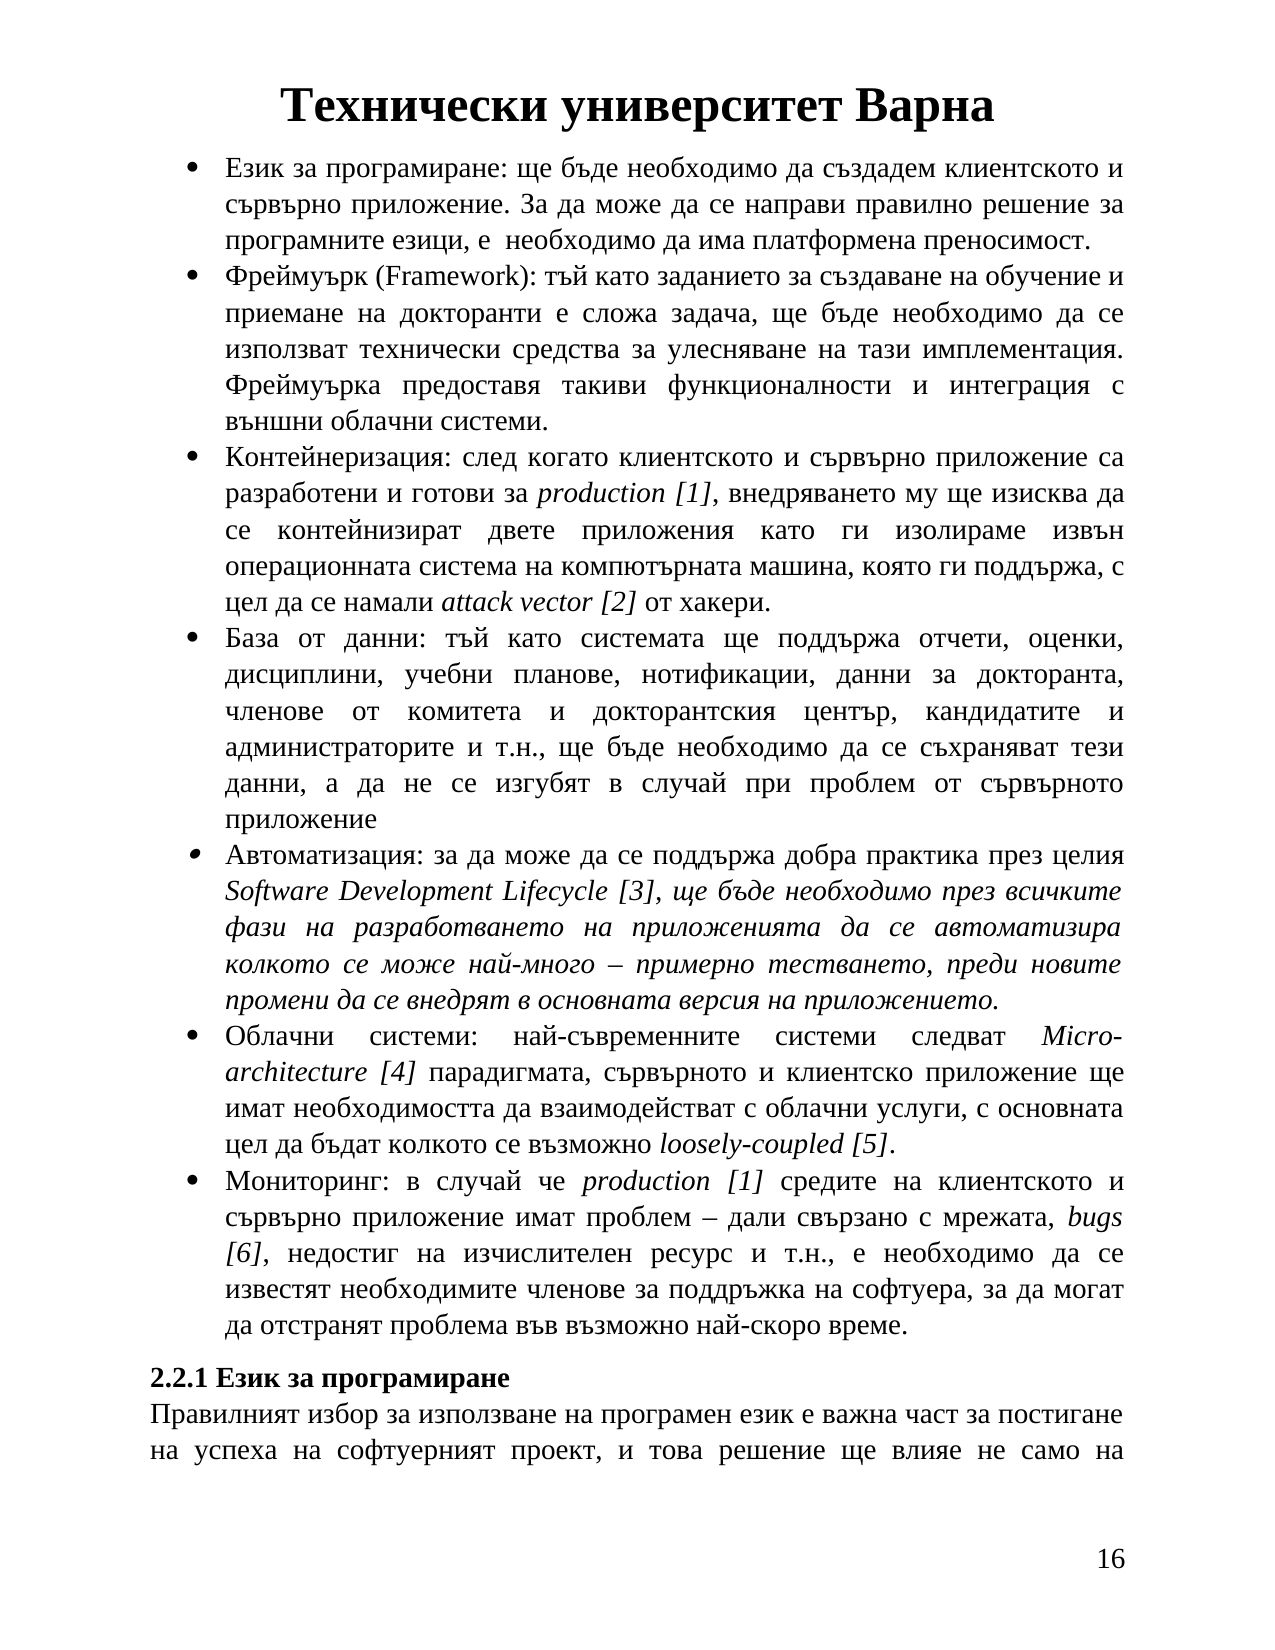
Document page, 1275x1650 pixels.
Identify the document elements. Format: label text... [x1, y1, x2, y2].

subtitle 2.2.1 Език за програмиране [150, 1360, 1125, 1394]
list Мониторинг: в случай че production [1] средите на клиентското и сървърно приложение имат проблем – дали свързано с мрежата, bugs [6], недостиг на изчислителен ресурс и т.н., е необходимо да се известят необходимите членове за поддръжка на софтуера, за да могат да отстранят проблема във възможно най-скоро време. [187, 1163, 1125, 1341]
list Фреймуърк (Framework): тъй като заданието за създаване на обучение и приемане на докторанти е сложа задача, ще бъде необходимо да се използват технически средства за улесняване на тази имплементация. Фреймуърка предоставя такиви функционалности и интеграция с външни облачни системи. [187, 258, 1125, 437]
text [150, 1396, 1125, 1466]
list Автоматизация: за да може да се поддържа добра практика през целия Software Development Lifecycle [3], ще бъде необходимо през всичките фази на разработването на приложенията да се автоматизира колкото се може най-много – примерно тестването, преди новите промени да се внедрят в основната версия на приложението. [187, 837, 1125, 1015]
list Контейнеризация: след когато клиентското и сървърно приложение са разработени и готови за production [1], внедряването му ще изисква да се контейнизират двете приложения като ги изолираме извън операционната система на компютърната машина, която ги поддържа, с цел да се намали attack vector [2] от хакери. [187, 439, 1125, 618]
list Език за програмиране: ще бъде необходимо да създадем клиентското и сървърно приложение. За да може да се направи правилно решение за програмните езици, е необходимо да има платформена преносимост. [187, 150, 1125, 256]
list Облачни системи: най-съвременните системи следват Micro-architecture [4] парадигмата, сървърното и клиентско приложение ще имат необходимостта да взаимодействат с облачни услуги, с основната цел да бъдат колкото се възможно loosely-coupled [5]. [187, 1018, 1125, 1160]
list База от данни: тъй като системата ще поддържа отчети, оценки, дисциплини, учебни планове, нотификации, данни за докторанта, членове от комитета и докторантския център, кандидатите и администраторите и т.н., ще бъде необходимо да се съхраняват тези данни, а да не се изгубят в случай при проблем от сървърното приложение [187, 620, 1125, 834]
